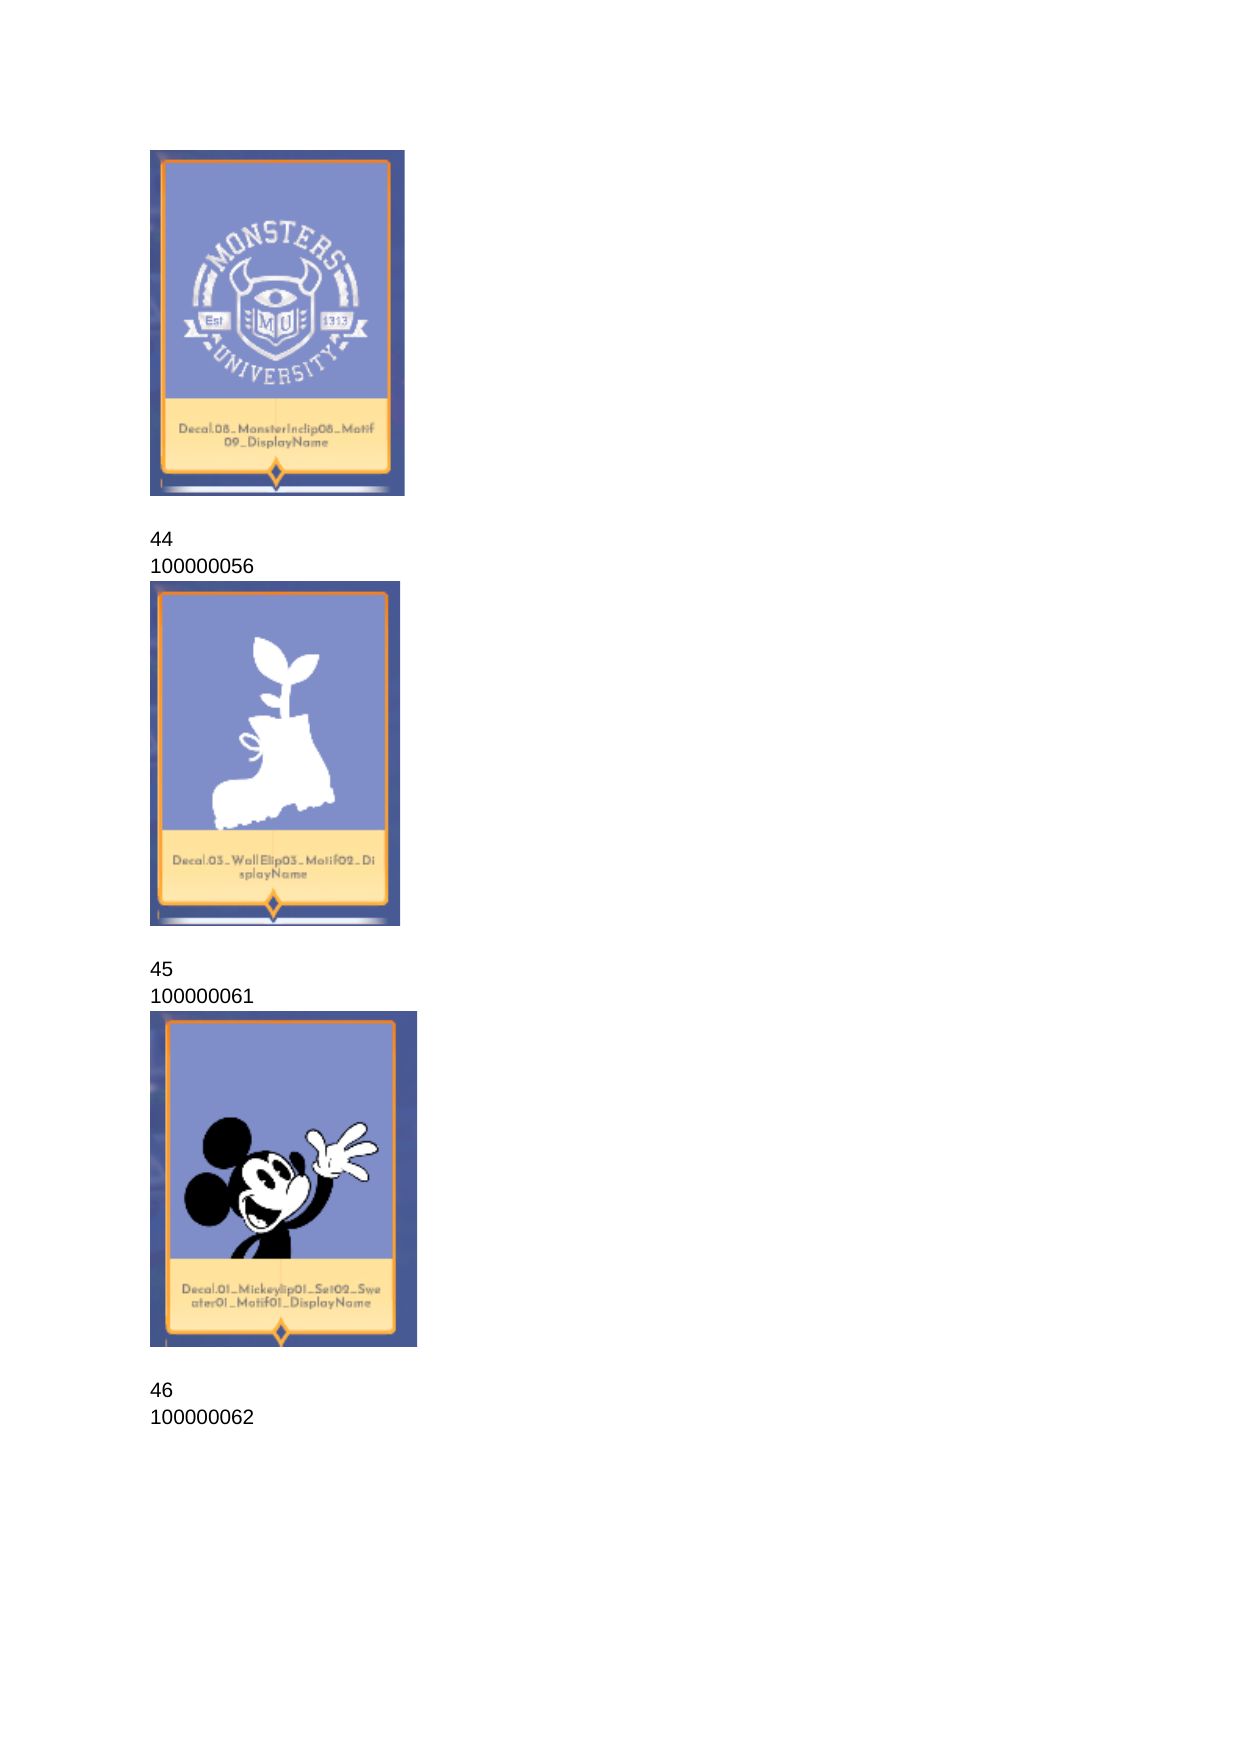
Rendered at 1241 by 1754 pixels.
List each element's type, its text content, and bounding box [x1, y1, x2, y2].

text 44 [150, 527, 1090, 551]
text 100000061 [150, 984, 1090, 1008]
picture [150, 150, 405, 496]
picture [150, 581, 400, 926]
text 100000056 [150, 554, 1090, 578]
text 45 [150, 957, 1090, 981]
picture [150, 1011, 418, 1347]
text 46 [150, 1377, 1090, 1401]
text 100000062 [150, 1405, 1090, 1429]
